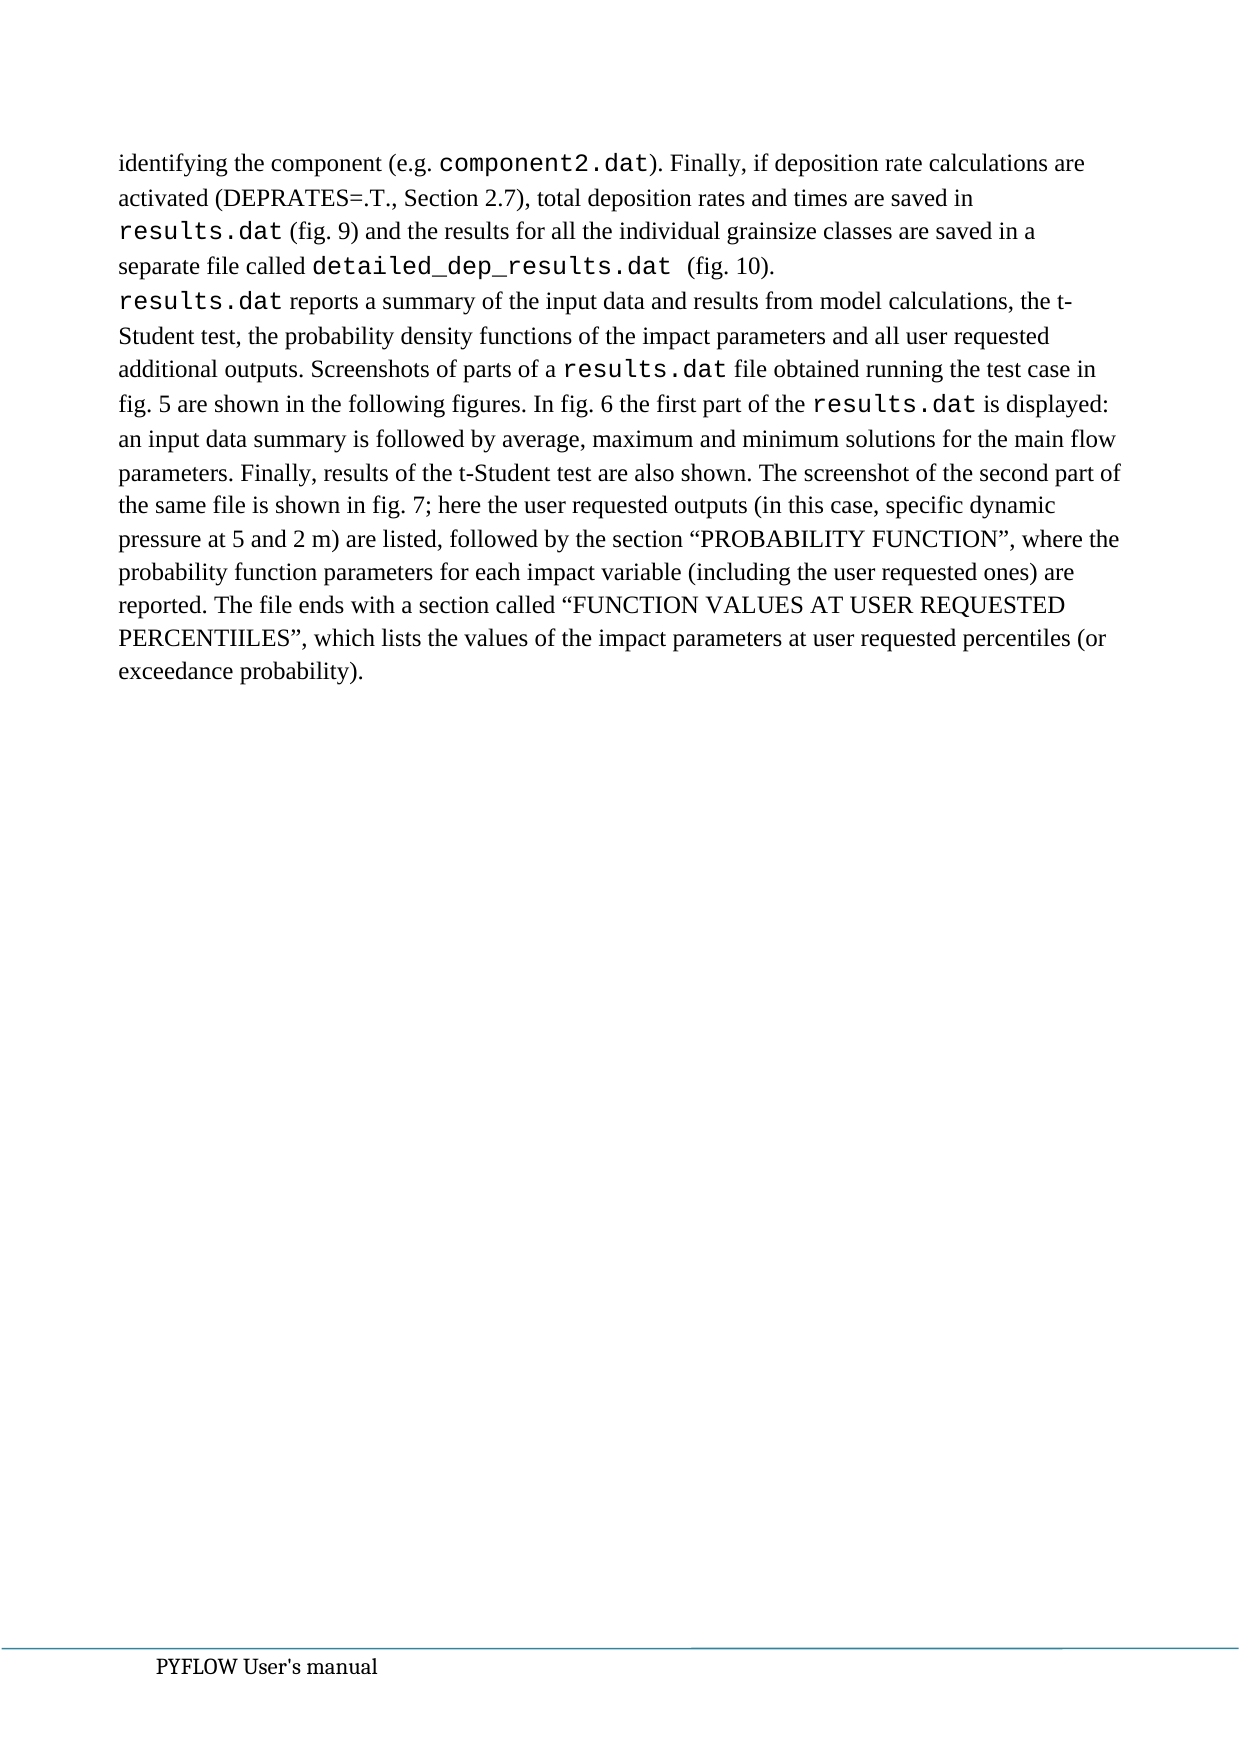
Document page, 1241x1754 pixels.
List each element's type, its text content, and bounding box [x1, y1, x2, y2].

text results.dat reports a summary of the input data and results from model calculations, the t-Student test, the probability density functions of the impact parameters and all user requested additional outputs. Screenshots of parts of a results.dat file obtained running the test case in fig. 5 are shown in the following figures. In fig. 6 the first part of the results.dat is displayed: an input data summary is followed by average, maximum and minimum solutions for the main flow parameters. Finally, results of the t-Student test are also shown. The screenshot of the second part of the same file is shown in fig. 7; here the user requested outputs (in this case, specific dynamic pressure at 5 and 2 m) are listed, followed by the section “PROBABILITY FUNCTION”, where the probability function parameters for each impact variable (including the user requested ones) are reported. The file ends with a section called “FUNCTION VALUES AT USER REQUESTED PERCENTIILES”, which lists the values of the impact parameters at user requested percentiles (or exceedance probability). [118, 286, 1122, 684]
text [118, 148, 1122, 282]
